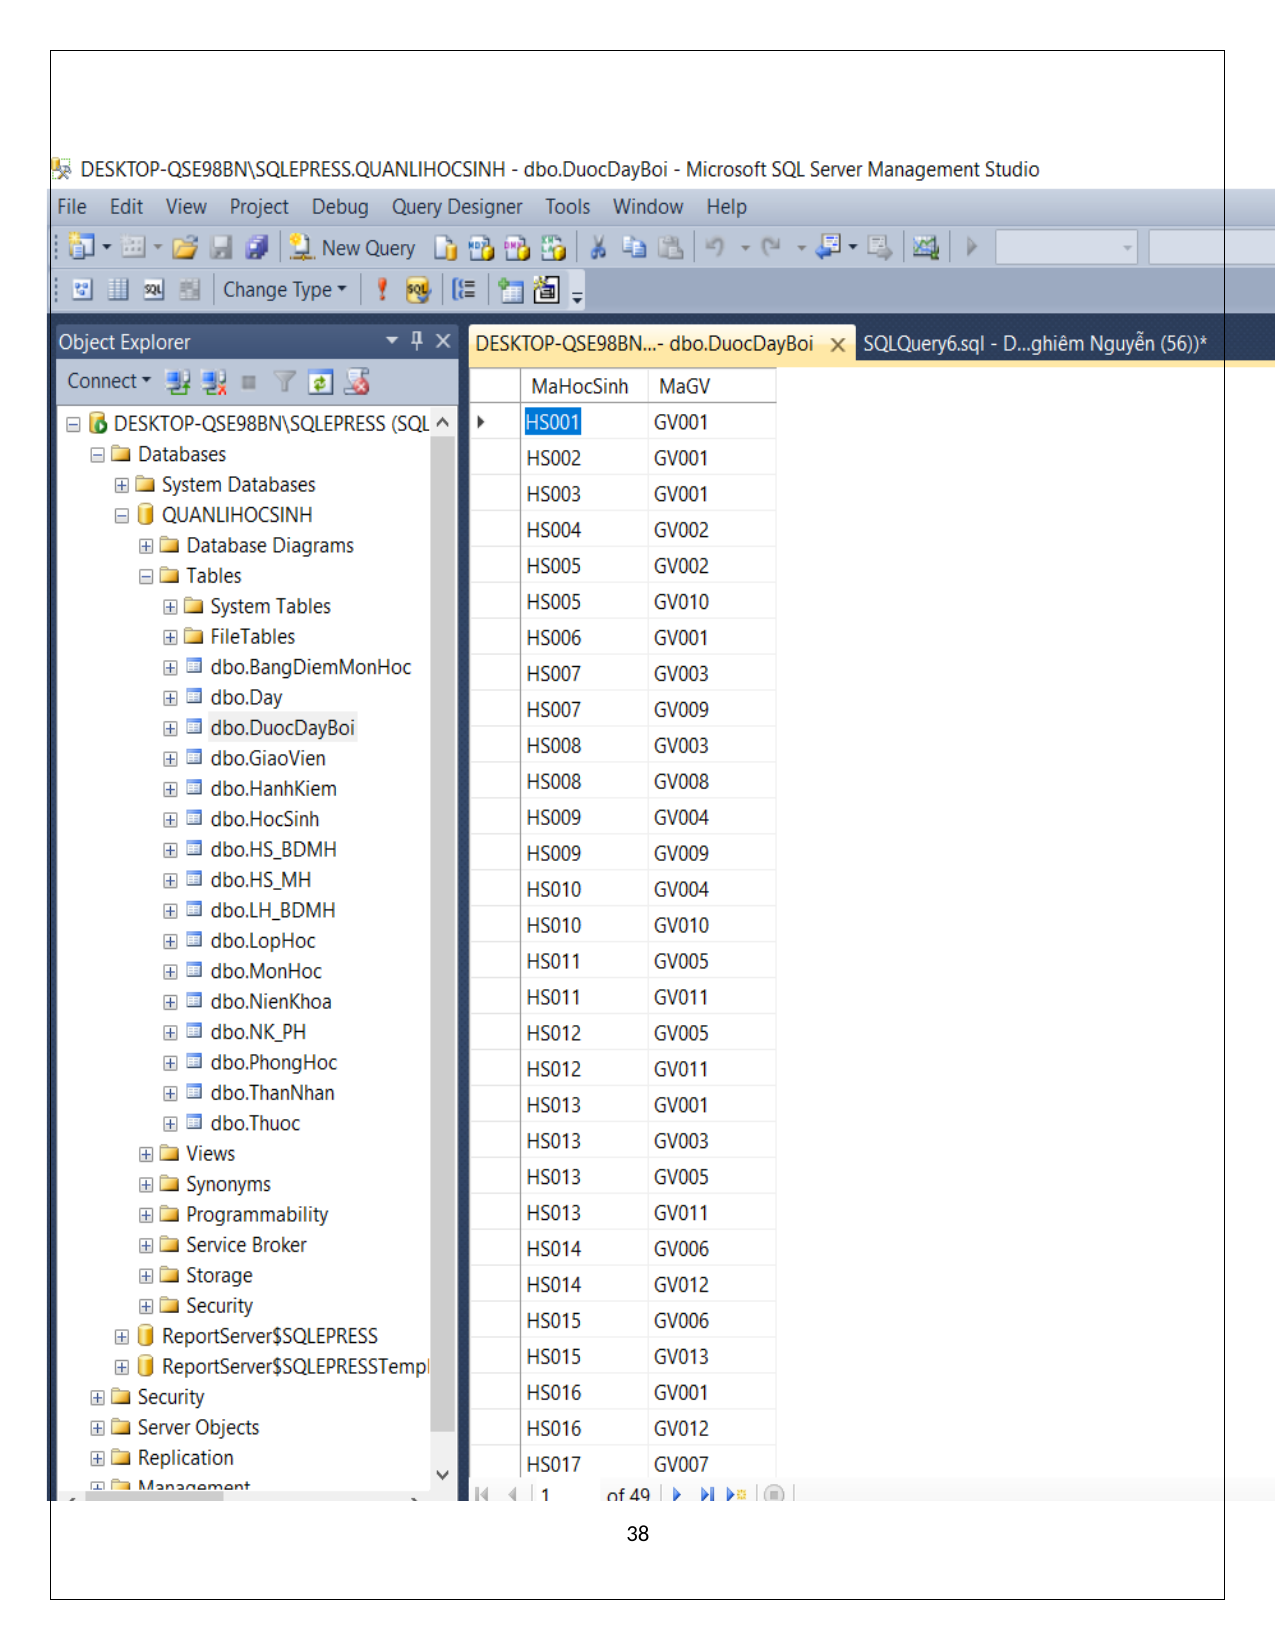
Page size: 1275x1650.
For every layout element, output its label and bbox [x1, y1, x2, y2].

picture [51, 150, 1224, 1501]
picture [1225, 150, 1275, 1501]
picture [46, 150, 50, 1501]
